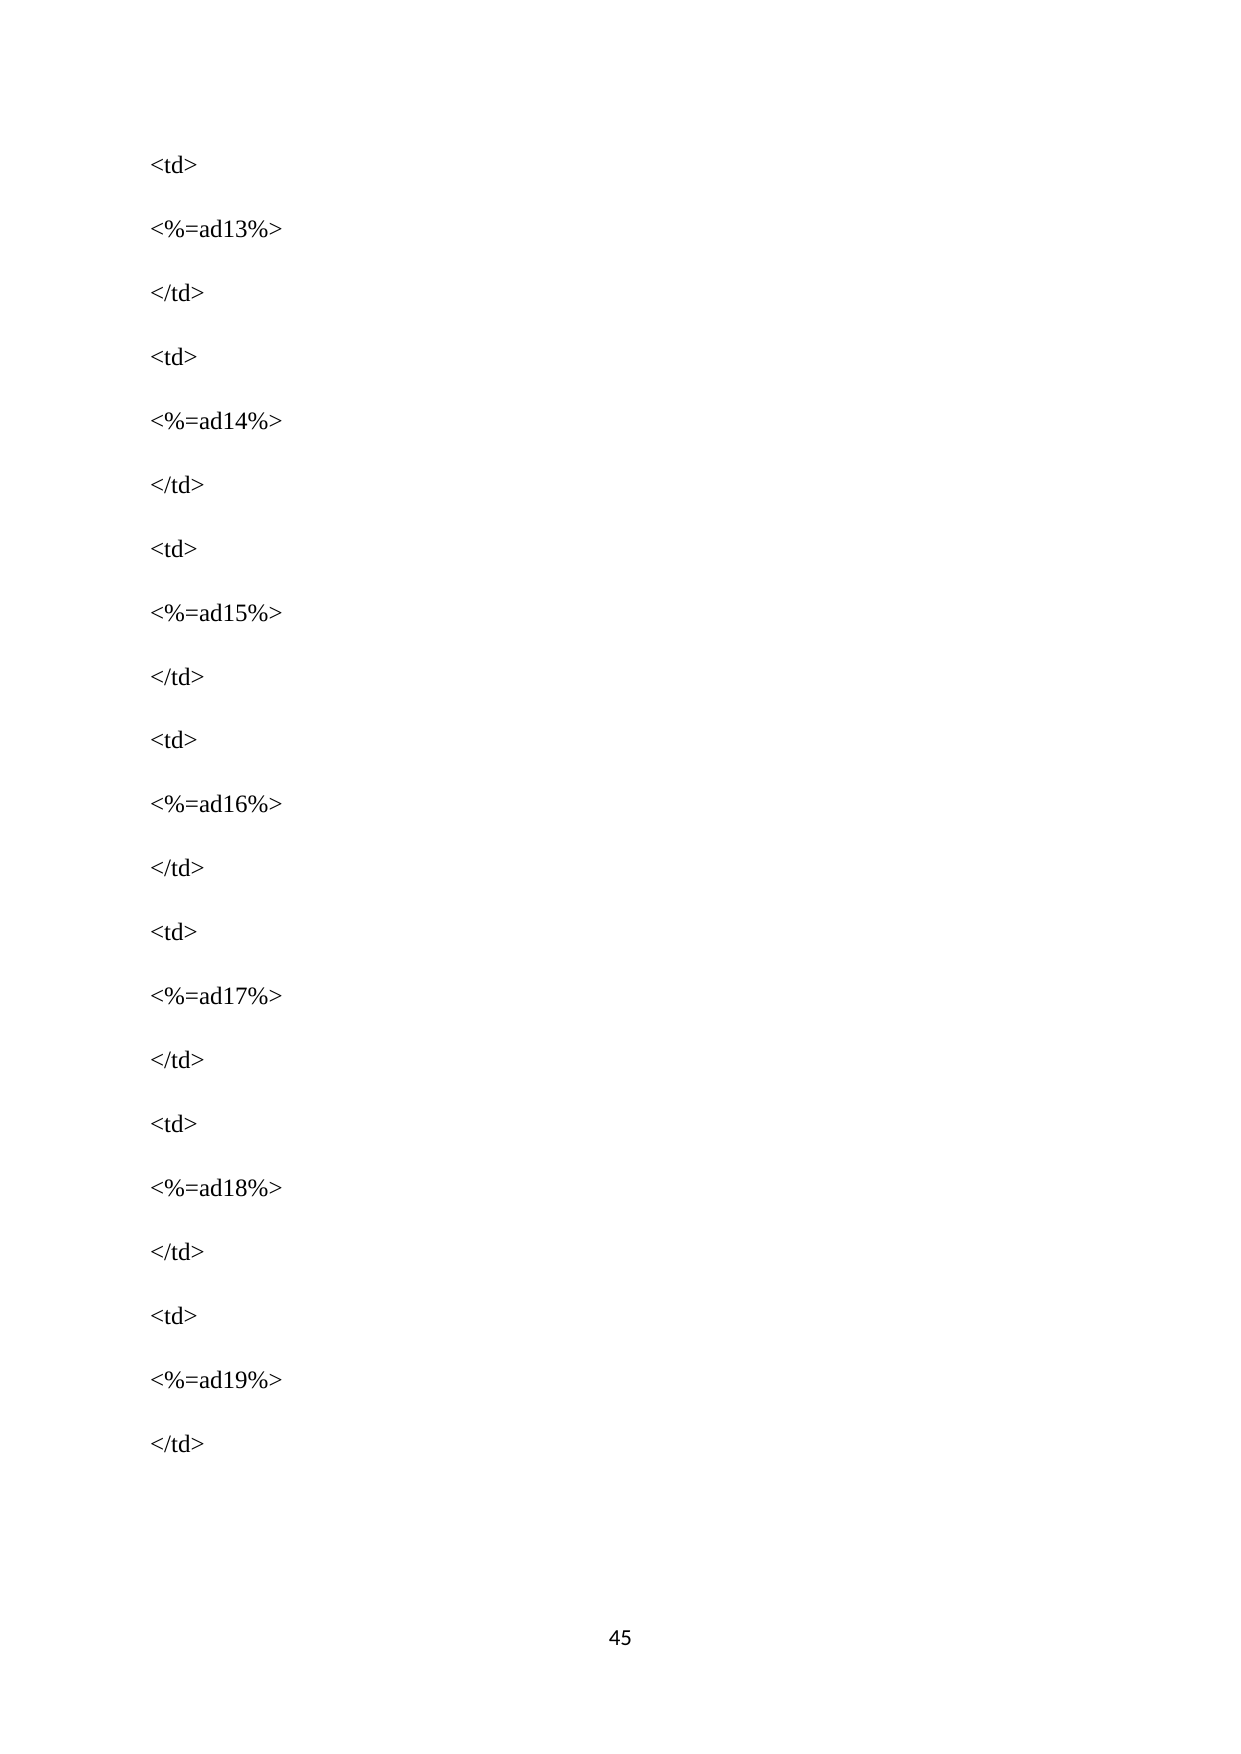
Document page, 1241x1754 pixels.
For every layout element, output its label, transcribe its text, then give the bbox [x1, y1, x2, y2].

text <%=ad13%> [150, 214, 1090, 243]
text <%=ad17%> [150, 981, 1090, 1010]
text </td> [150, 1429, 1090, 1458]
text <td> [150, 150, 1090, 179]
text <%=ad14%> [150, 406, 1090, 434]
text </td> [150, 470, 1090, 498]
text <td> [150, 342, 1090, 371]
text </td> [150, 662, 1090, 690]
text <td> [150, 726, 1090, 754]
text <td> [150, 917, 1090, 946]
text <%=ad15%> [150, 598, 1090, 626]
text <td> [150, 534, 1090, 562]
text </td> [150, 853, 1090, 882]
text <td> [150, 1301, 1090, 1330]
text </td> [150, 278, 1090, 307]
text <%=ad18%> [150, 1173, 1090, 1202]
text <td> [150, 1109, 1090, 1138]
text </td> [150, 1237, 1090, 1266]
text <%=ad16%> [150, 789, 1090, 818]
text </td> [150, 1045, 1090, 1074]
text <%=ad19%> [150, 1365, 1090, 1394]
